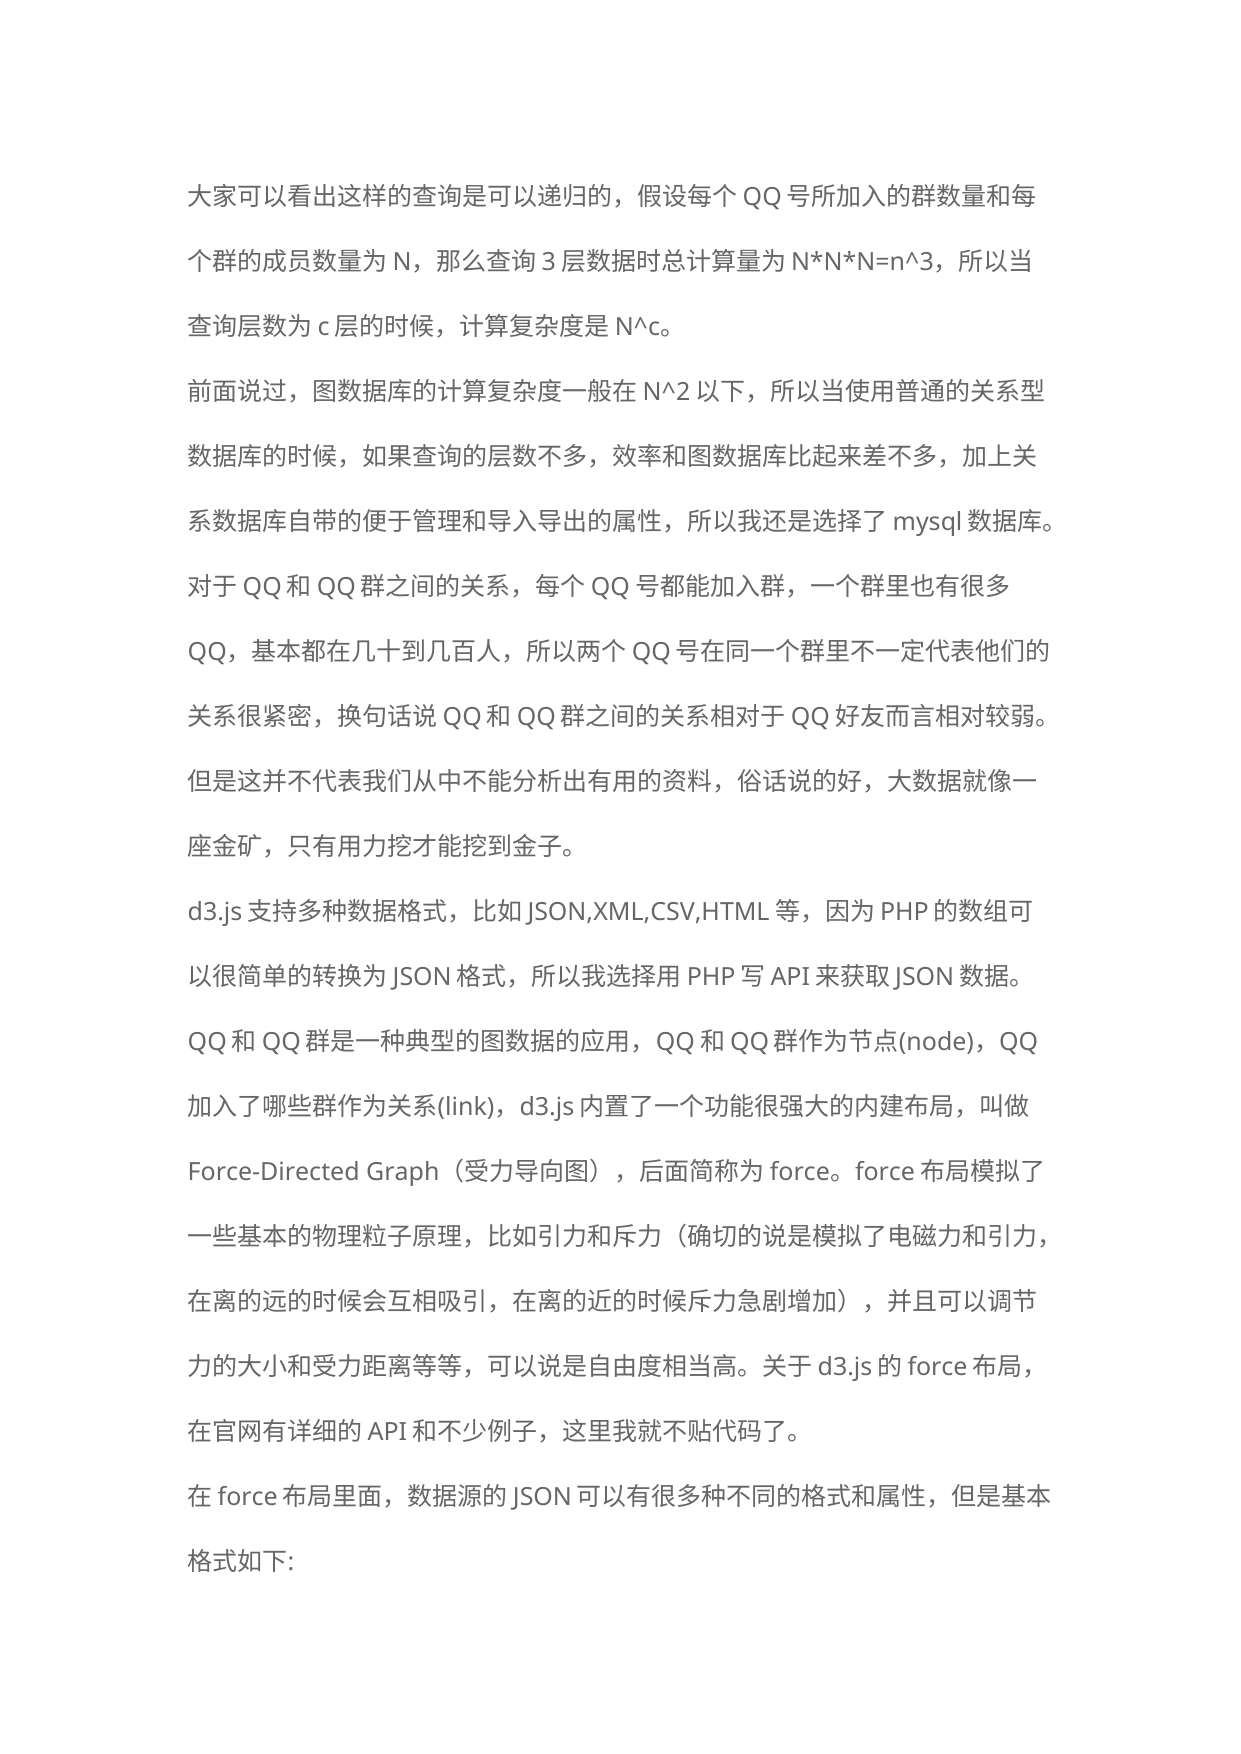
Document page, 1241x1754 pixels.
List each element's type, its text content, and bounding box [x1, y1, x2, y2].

text d3.js支持多种数据格式，比如JSON,XML,CSV,HTML等，因为PHP的数组可以很简单的转换为JSON格式，所以我选择用PHP写API来获取JSON数据。QQ和QQ群是一种典型的图数据的应用，QQ和QQ群作为节点(node)，QQ加入了哪些群作为关系(link)，d3.js内置了一个功能很强大的内建布局，叫做Force-Directed Graph（受力导向图），后面简称为force。force布局模拟了一些基本的物理粒子原理，比如引力和斥力（确切的说是模拟了电磁力和引力，在离的远的时候会互相吸引，在离的近的时候斥力急剧增加），并且可以调节力的大小和受力距离等等，可以说是自由度相当高。关于d3.js的force布局，在官网有详细的API和不少例子，这里我就不贴代码了。 [187, 877, 1053, 1462]
text 在force布局里面，数据源的JSON可以有很多种不同的格式和属性，但是基本格式如下: [187, 1462, 1053, 1592]
text 大家可以看出这样的查询是可以递归的，假设每个QQ号所加入的群数量和每个群的成员数量为N，那么查询3层数据时总计算量为N*N*N=n^3，所以当查询层数为c层的时候，计算复杂度是N^c。 [187, 162, 1053, 357]
text 前面说过，图数据库的计算复杂度一般在N^2以下，所以当使用普通的关系型数据库的时候，如果查询的层数不多，效率和图数据库比起来差不多，加上关系数据库自带的便于管理和导入导出的属性，所以我还是选择了mysql数据库。 [187, 357, 1053, 552]
text 对于QQ和QQ群之间的关系，每个QQ号都能加入群，一个群里也有很多QQ，基本都在几十到几百人，所以两个QQ号在同一个群里不一定代表他们的关系很紧密，换句话说QQ和QQ群之间的关系相对于QQ好友而言相对较弱。但是这并不代表我们从中不能分析出有用的资料，俗话说的好，大数据就像一座金矿，只有用力挖才能挖到金子。 [187, 552, 1053, 877]
